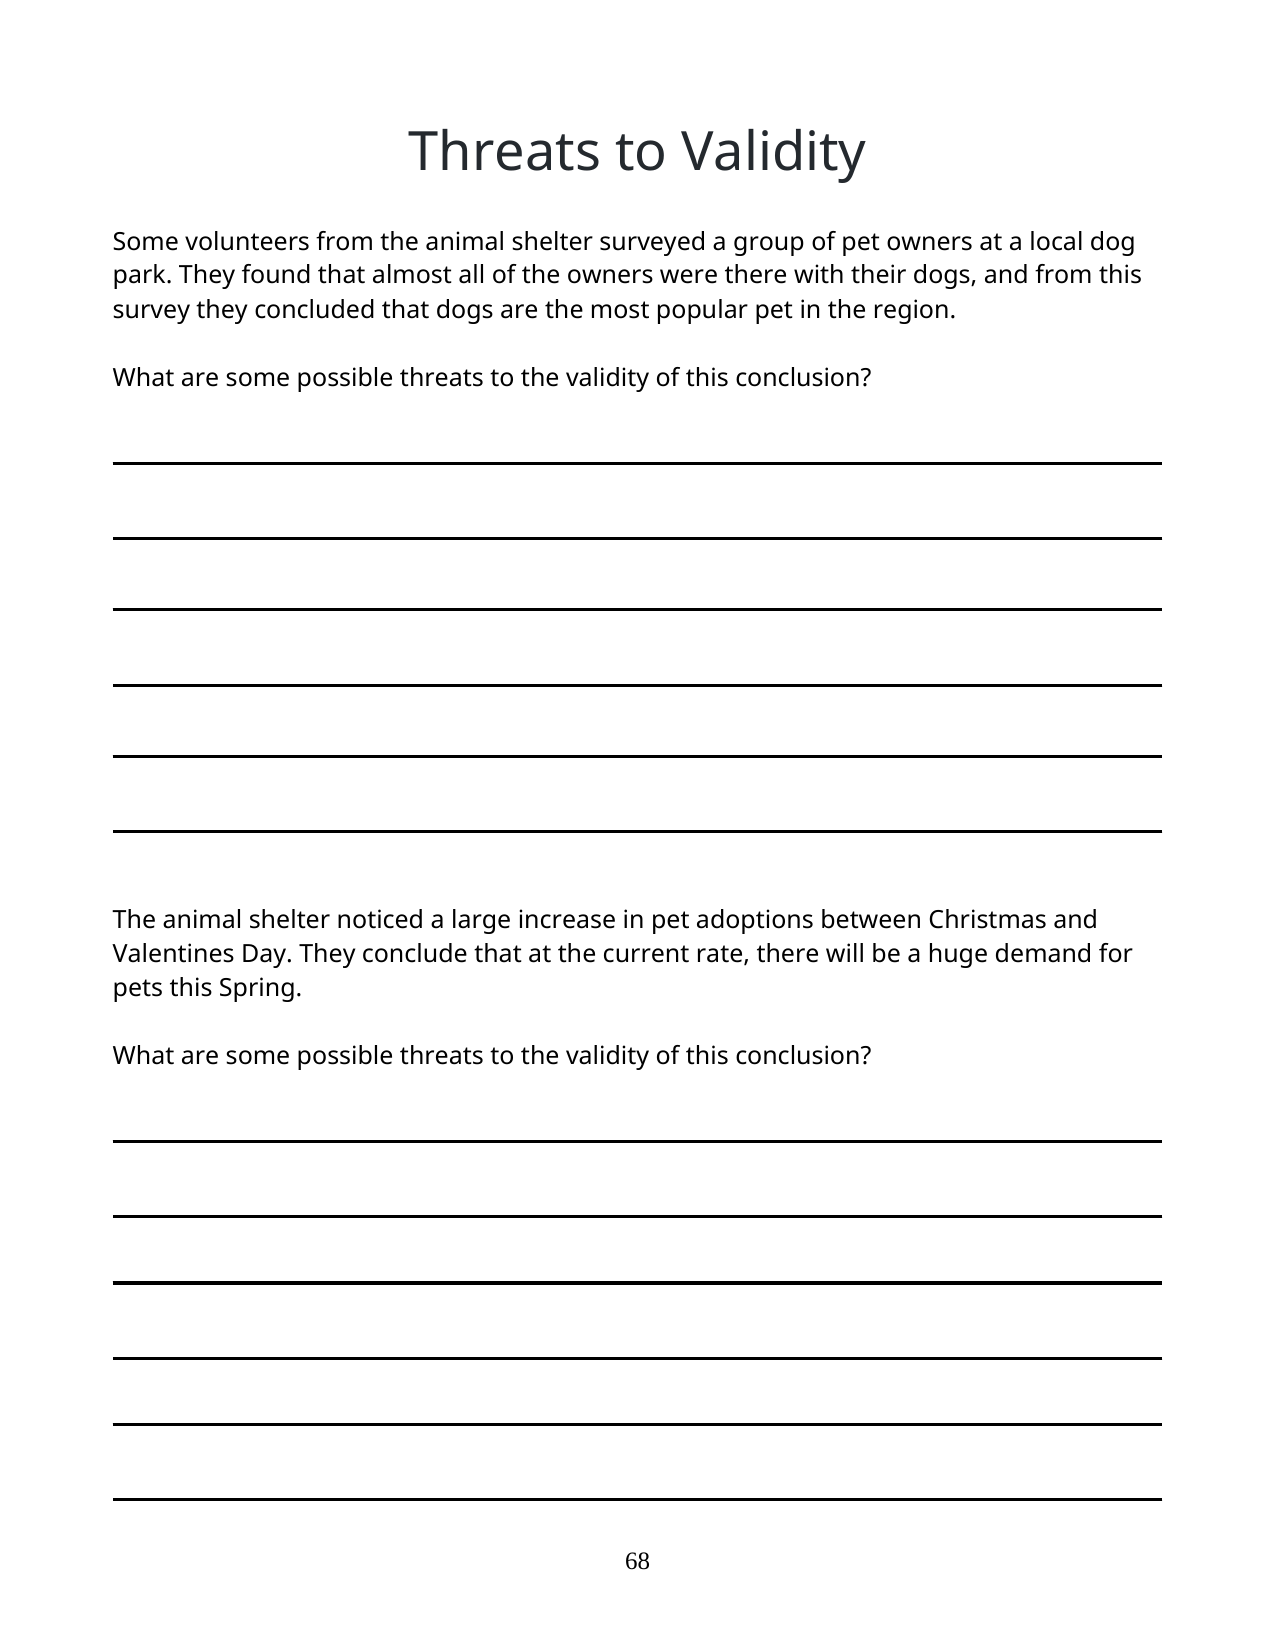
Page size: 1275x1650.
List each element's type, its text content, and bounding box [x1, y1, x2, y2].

text What are some possible threats to the validity of this conclusion? [112, 1038, 1162, 1072]
text Some volunteers from the animal shelter surveyed a group of pet owners at a local dog park. They found that almost all of the owners were there with their dogs, and from this survey they concluded that dogs are the most popular pet in the region. [112, 223, 1162, 325]
text What are some possible threats to the validity of this conclusion? [112, 359, 1162, 393]
text The animal shelter noticed a large increase in pet adoptions between Christmas and Valentines Day. They conclude that at the current rate, there will be a huge demand for pets this Spring. [112, 902, 1162, 1004]
subtitle Threats to Validity [112, 112, 1162, 186]
